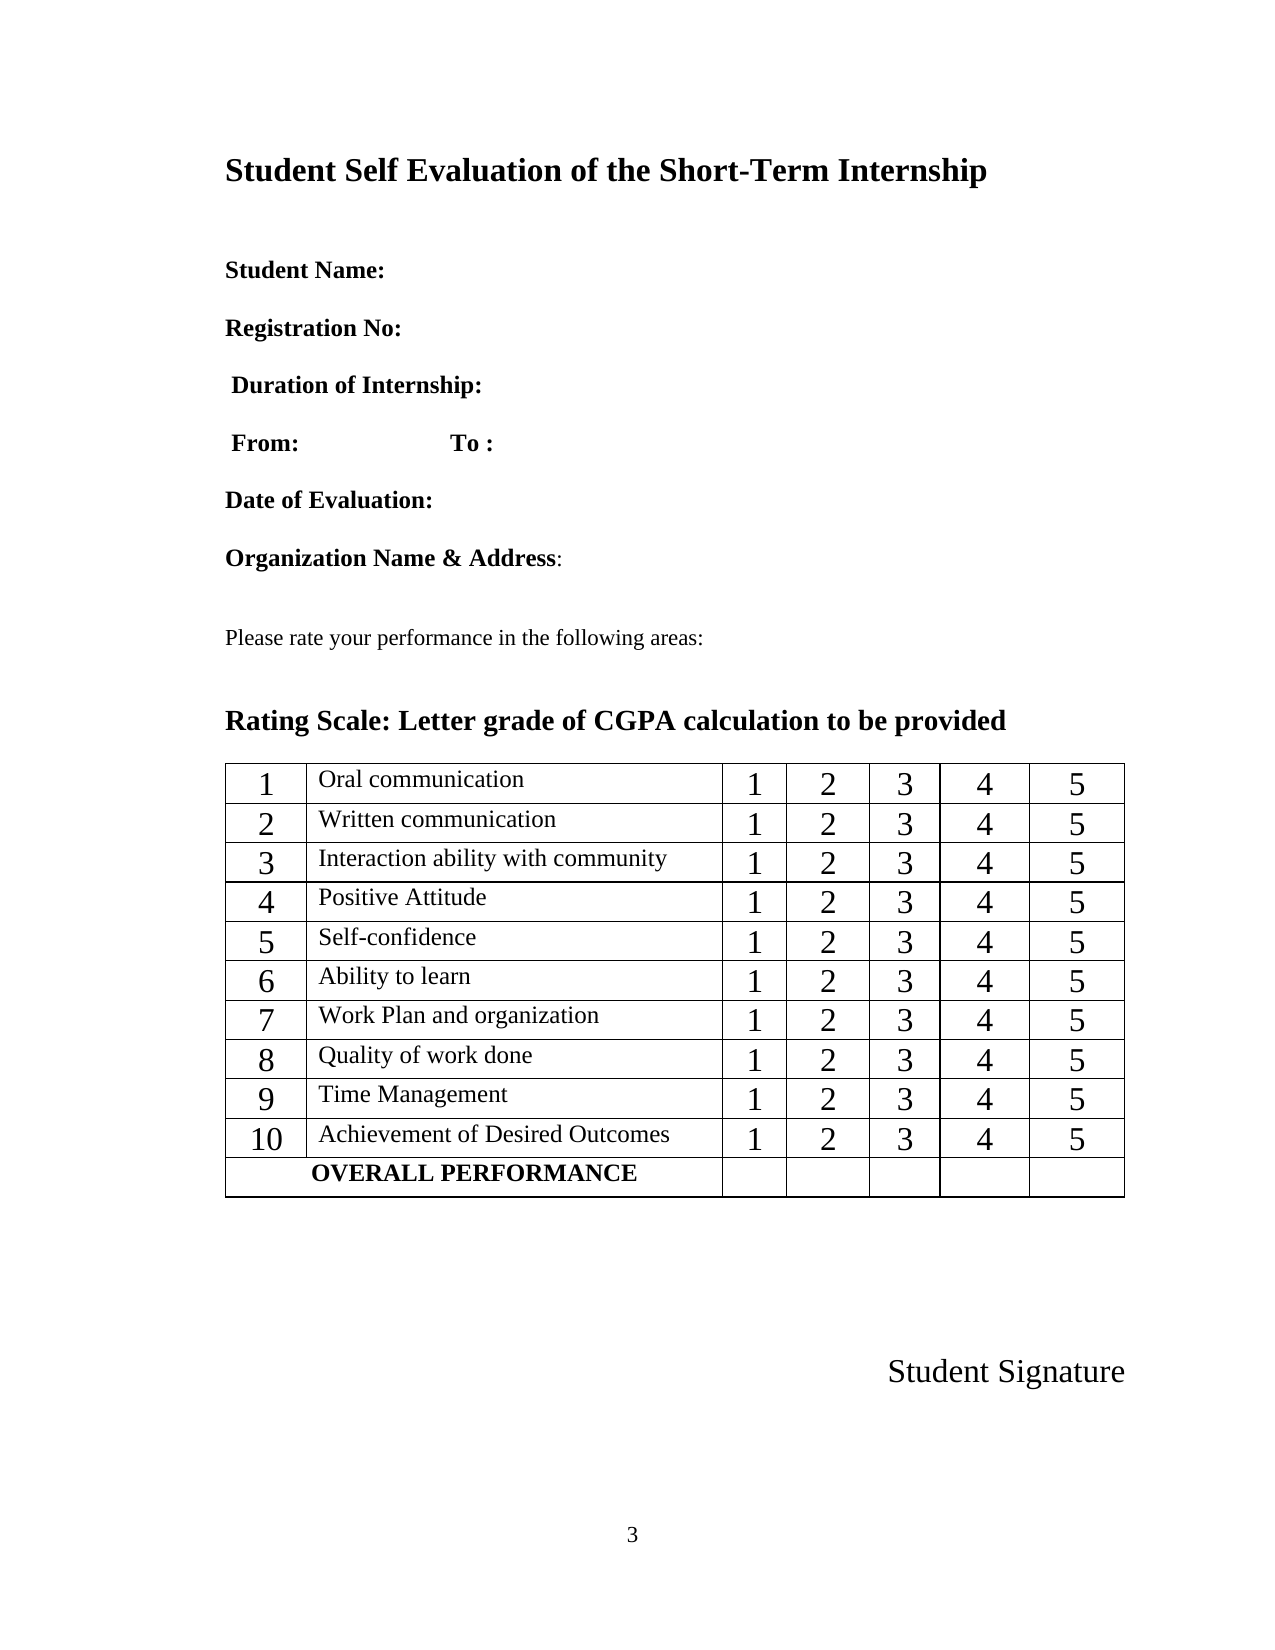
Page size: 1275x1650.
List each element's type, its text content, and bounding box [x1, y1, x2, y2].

table_cell 2 [787, 1040, 869, 1078]
table_cell 1 [723, 922, 786, 960]
table_cell 2 [787, 843, 869, 881]
table_cell 10 [226, 1119, 306, 1157]
table_cell 3 [870, 1001, 939, 1039]
table_cell [723, 1158, 786, 1196]
table_cell 1 [723, 1119, 786, 1157]
text Student Name: [225, 255, 1125, 284]
table_cell 3 [870, 922, 939, 960]
text Duration of Internship: [225, 370, 1125, 399]
table_cell 6 [226, 961, 306, 999]
table_cell 1 [723, 843, 786, 881]
table_cell 5 [1030, 1119, 1124, 1157]
table_header 4 [941, 764, 1029, 803]
table_cell OVERALL PERFORMANCE [226, 1158, 722, 1196]
table_cell Ability to learn [307, 961, 722, 999]
table_cell Achievement of Desired Outcomes [307, 1119, 722, 1157]
text Rating Scale: Letter grade of CGPA calculation to be provided [225, 703, 1125, 737]
table_header 2 [787, 764, 869, 803]
table_cell [941, 1158, 1029, 1196]
table_cell 2 [787, 922, 869, 960]
table_cell Work Plan and organization [307, 1001, 722, 1039]
table_cell 2 [226, 804, 306, 842]
table_cell 3 [870, 1040, 939, 1078]
table_cell [1030, 1158, 1124, 1196]
table_cell 4 [941, 804, 1029, 842]
text Student Signature [225, 1351, 1125, 1389]
table_cell 4 [226, 883, 306, 921]
table_header 1 [723, 764, 786, 803]
text From: To : [225, 428, 1125, 457]
table_cell 3 [870, 804, 939, 842]
table_header Oral communication [307, 764, 722, 803]
table_cell 9 [226, 1079, 306, 1118]
table_cell 7 [226, 1001, 306, 1039]
text Please rate your performance in the following areas: [225, 624, 1125, 651]
table_cell Interaction ability with community [307, 843, 722, 881]
table_cell 5 [1030, 883, 1124, 921]
table_cell 3 [870, 1119, 939, 1157]
table_cell 4 [941, 1119, 1029, 1157]
table_cell 2 [787, 961, 869, 999]
table_header 5 [1030, 764, 1124, 803]
table_cell 1 [723, 1040, 786, 1078]
table_cell 2 [787, 1119, 869, 1157]
table_cell 4 [941, 1040, 1029, 1078]
table_cell 3 [870, 1079, 939, 1118]
table_cell 2 [787, 1079, 869, 1118]
table_cell 4 [941, 1001, 1029, 1039]
table_cell 5 [1030, 1001, 1124, 1039]
table_cell 2 [787, 883, 869, 921]
table_cell 1 [723, 883, 786, 921]
table_cell 4 [941, 961, 1029, 999]
table_cell 5 [226, 922, 306, 960]
table_cell 5 [1030, 922, 1124, 960]
table_cell 5 [1030, 1079, 1124, 1118]
table_cell Time Management [307, 1079, 722, 1118]
table_cell 5 [1030, 1040, 1124, 1078]
table_header 3 [870, 764, 939, 803]
table_cell 1 [723, 1001, 786, 1039]
table_cell 1 [723, 961, 786, 999]
table_cell 2 [787, 1001, 869, 1039]
table_cell 3 [226, 843, 306, 881]
table_cell [870, 1158, 939, 1196]
text Registration No: [225, 313, 1125, 342]
table_cell 4 [941, 843, 1029, 881]
table_cell 4 [941, 883, 1029, 921]
table_cell 5 [1030, 843, 1124, 881]
text Student Self Evaluation of the Short-Term Internship [225, 150, 1125, 188]
table_cell 2 [787, 804, 869, 842]
table_cell 3 [870, 843, 939, 881]
table_cell 5 [1030, 961, 1124, 999]
table_cell 4 [941, 922, 1029, 960]
table_cell Quality of work done [307, 1040, 722, 1078]
table_cell 4 [941, 1079, 1029, 1118]
table_cell Positive Attitude [307, 883, 722, 921]
table_header 1 [226, 764, 306, 803]
text Organization Name & Address: [225, 543, 1125, 572]
table_cell 1 [723, 1079, 786, 1118]
table_cell Self-confidence [307, 922, 722, 960]
table_cell 8 [226, 1040, 306, 1078]
text Date of Evaluation: [225, 485, 1125, 514]
table_cell 5 [1030, 804, 1124, 842]
table_cell 1 [723, 804, 786, 842]
table_cell [787, 1158, 869, 1196]
table_cell 3 [870, 883, 939, 921]
table_cell Written communication [307, 804, 722, 842]
table_cell 3 [870, 961, 939, 999]
